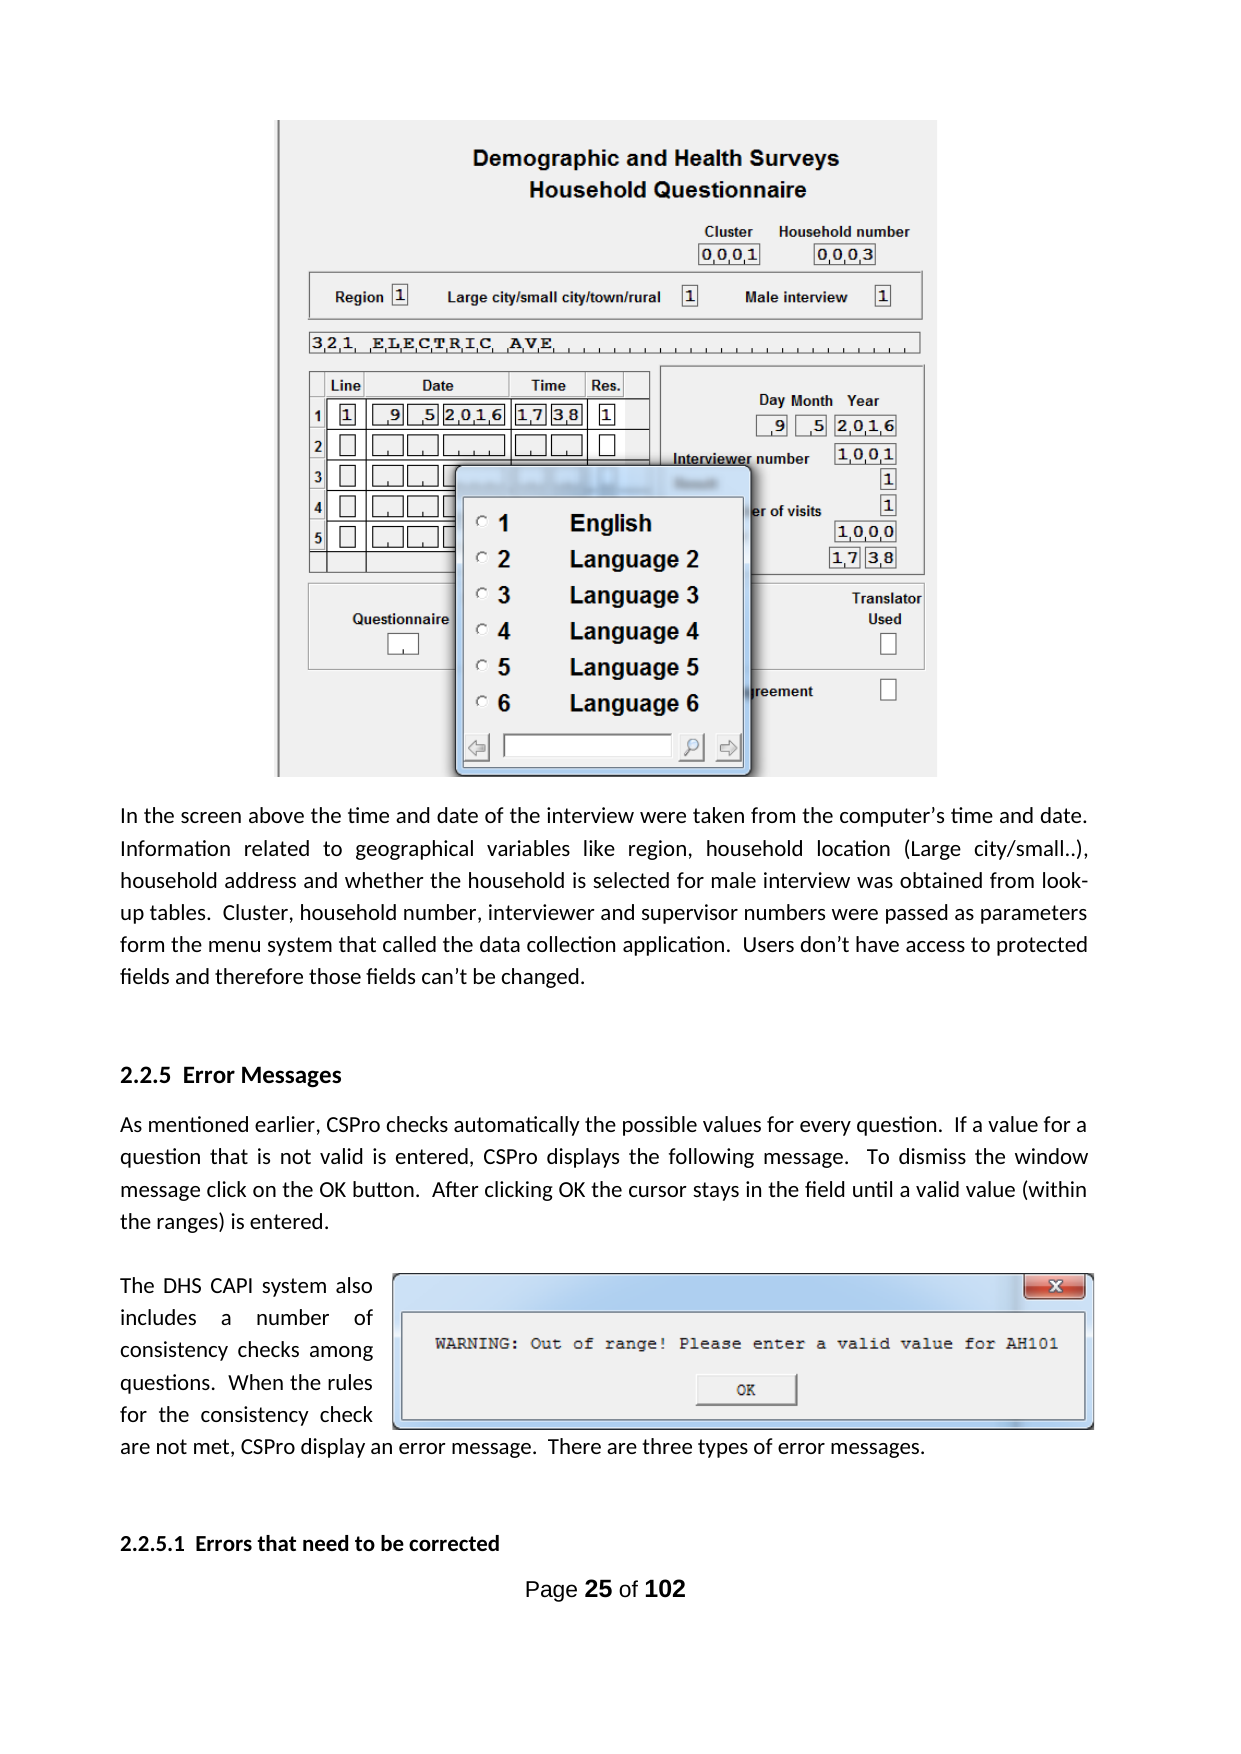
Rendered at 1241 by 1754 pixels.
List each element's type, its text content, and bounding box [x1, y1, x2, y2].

text As mentioned earlier, CSPro checks automatically the possible values for every question. If a value for a question that is not valid is entered, CSPro displays the following message. To dismiss the window message click on the OK button. After clicking OK the cursor stays in the field until a valid value (within the ranges) is entered. [120, 1110, 1090, 1235]
picture [273, 120, 938, 777]
picture [392, 1273, 1095, 1430]
subtitle 2.2.5 Error Messages [120, 1059, 1090, 1089]
subtitle 2.2.5.1 Errors that need to be corrected [120, 1529, 1090, 1557]
text In the screen above the time and date of the interview were taken from the computer’s time and date. Information related to geographical variables like region, household location (Large city/small..), household address and whether the household is selected for male interview was obtained from look-up tables. Cluster, household number, interviewer and supervisor numbers were passed as parameters form the menu system that called the data collection application. Users don’t have access to protected fields and therefore those fields can’t be changed. [120, 801, 1090, 990]
